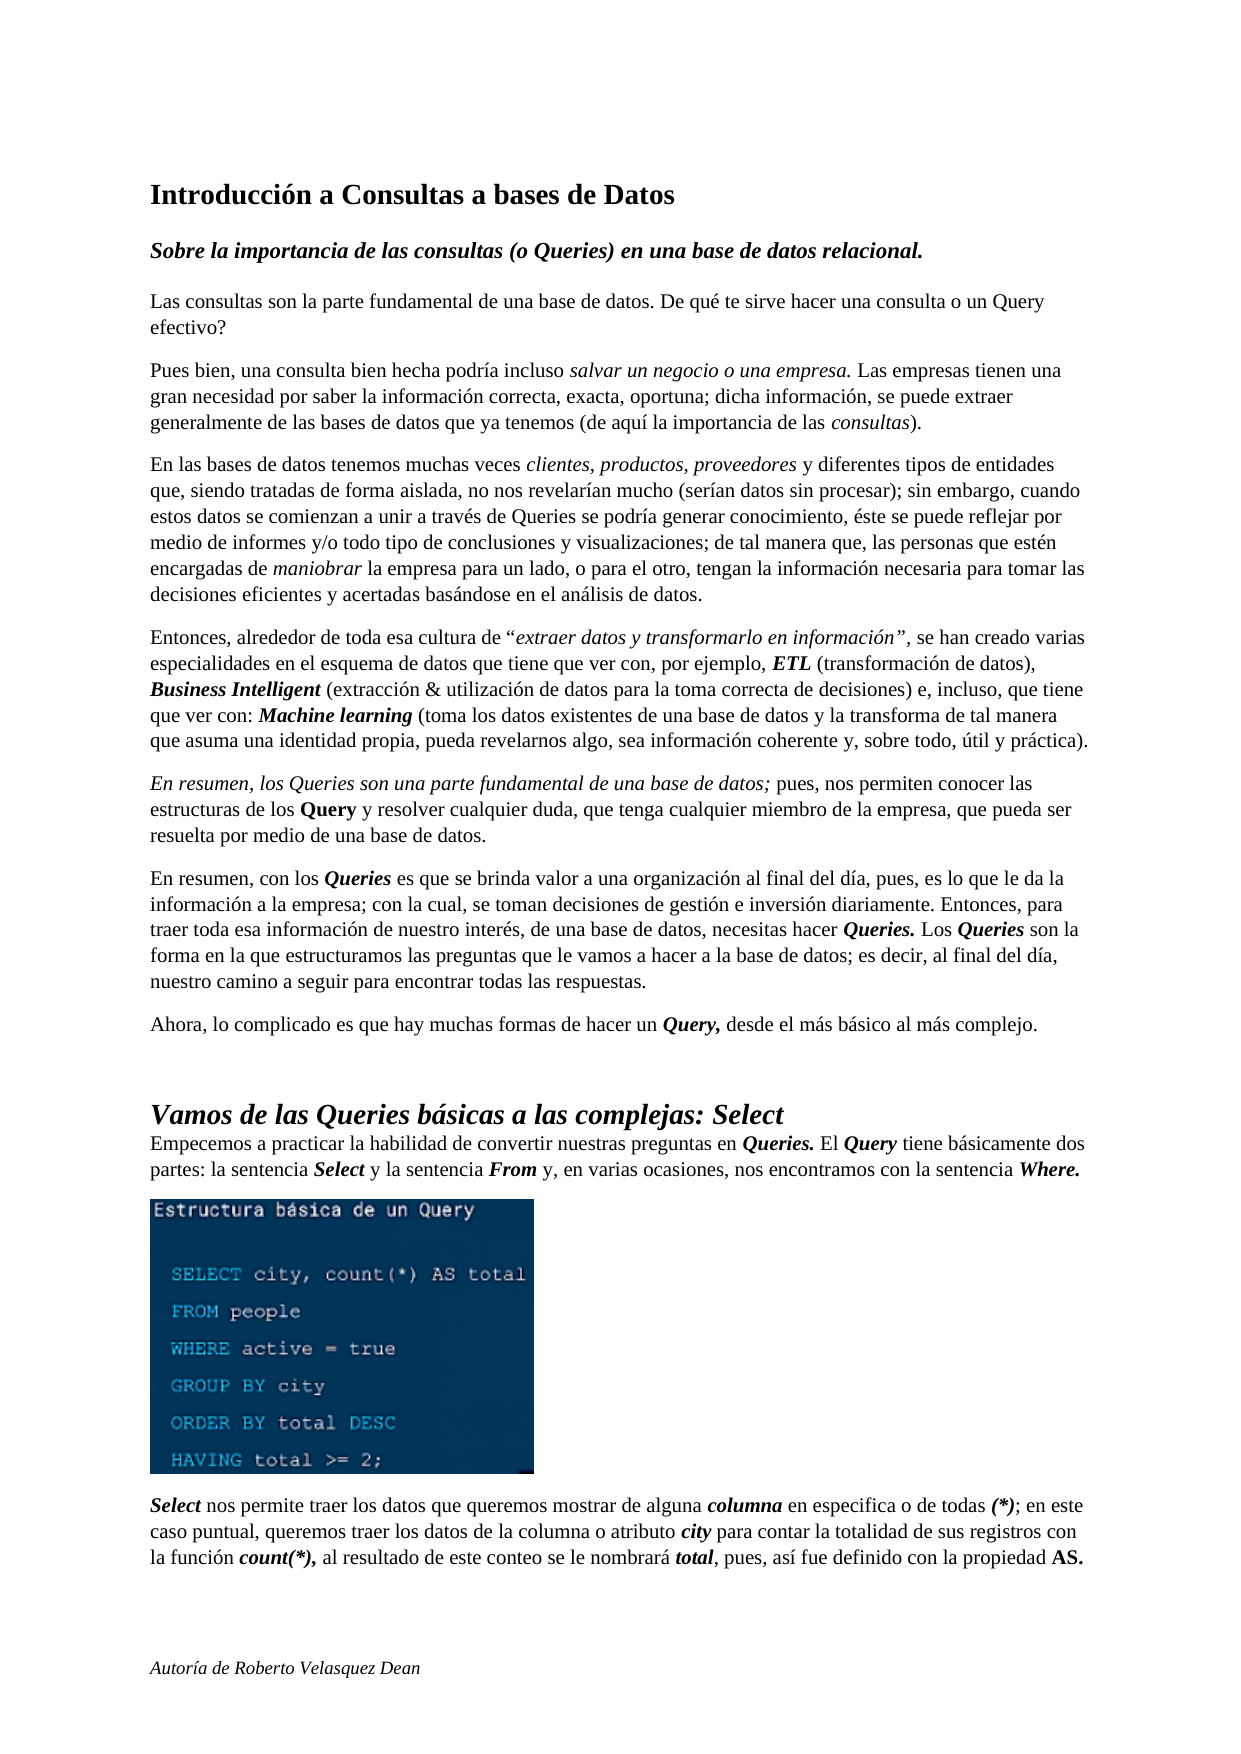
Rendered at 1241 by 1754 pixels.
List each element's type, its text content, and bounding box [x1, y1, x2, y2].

subtitle Vamos de las Queries básicas a las complejas: Select [150, 1097, 1090, 1131]
text Empecemos a practicar la habilidad de convertir nuestras preguntas en Queries. El Query tiene básicamente dos partes: la sentencia Select y la sentencia From y, en varias ocasiones, nos encontramos con la sentencia Where. [150, 1131, 1090, 1181]
picture [150, 1199, 534, 1474]
subtitle Sobre la importancia de las consultas (o Queries) en una base de datos relacional. [150, 211, 1090, 263]
text Las consultas son la parte fundamental de una base de datos. De qué te sirve hacer una consulta o un Query efectivo? [150, 263, 1090, 339]
text Select nos permite traer los datos que queremos mostrar de alguna columna en especifica o de todas (*); en este caso puntual, queremos traer los datos de la columna o atributo city para contar la totalidad de sus registros con la función count(*), al resultado de este conteo se le nombrará total, pues, así fue definido con la propiedad AS. [150, 1493, 1090, 1569]
text Entonces, alrededor de toda esa cultura de “extraer datos y transformarlo en información”, se han creado varias especialidades en el esquema de datos que tiene que ver con, por ejemplo, ETL (transformación de datos), Business Intelligent (extracción & utilización de datos para la toma correcta de decisiones) e, incluso, que tiene que ver con: Machine learning (toma los datos existentes de una base de datos y la transforma de tal manera que asuma una identidad propia, pueda revelarnos algo, sea información coherente y, sobre todo, útil y práctica). [150, 625, 1090, 752]
text Pues bien, una consulta bien hecha podría incluso salvar un negocio o una empresa. Las empresas tienen una gran necesidad por saber la información correcta, exacta, oportuna; dicha información, se puede extraer generalmente de las bases de datos que ya tenemos (de aquí la importancia de las consultas). [150, 358, 1090, 434]
text Ahora, lo complicado es que hay muchas formas de hacer un Query, desde el más básico al más complejo. [150, 1012, 1090, 1036]
text En las bases de datos tenemos muchas veces clientes, productos, proveedores y diferentes tipos de entidades que, siendo tratadas de forma aislada, no nos revelarían mucho (serían datos sin procesar); sin embargo, cuando estos datos se comienzan a unir a través de Queries se podría generar conocimiento, éste se puede reflejar por medio de informes y/o todo tipo de conclusiones y visualizaciones; de tal manera que, las personas que estén encargadas de maniobrar la empresa para un lado, o para el otro, tengan la información necesaria para tomar las decisiones eficientes y acertadas basándose en el análisis de datos. [150, 452, 1090, 606]
text En resumen, los Queries son una parte fundamental de una base de datos; pues, nos permiten conocer las estructuras de los Query y resolver cualquier duda, que tenga cualquier miembro de la empresa, que pueda ser resuelta por medio de una base de datos. [150, 771, 1090, 847]
subtitle Introducción a Consultas a bases de Datos [150, 177, 1090, 211]
text En resumen, con los Queries es que se brinda valor a una organización al final del día, pues, es lo que le da la información a la empresa; con la cual, se toman decisiones de gestión e inversión diariamente. Entonces, para traer toda esa información de nuestro interés, de una base de datos, necesitas hacer Queries. Los Queries son la forma en la que estructuramos las preguntas que le vamos a hacer a la base de datos; es decir, al final del día, nuestro camino a seguir para encontrar todas las respuestas. [150, 866, 1090, 993]
